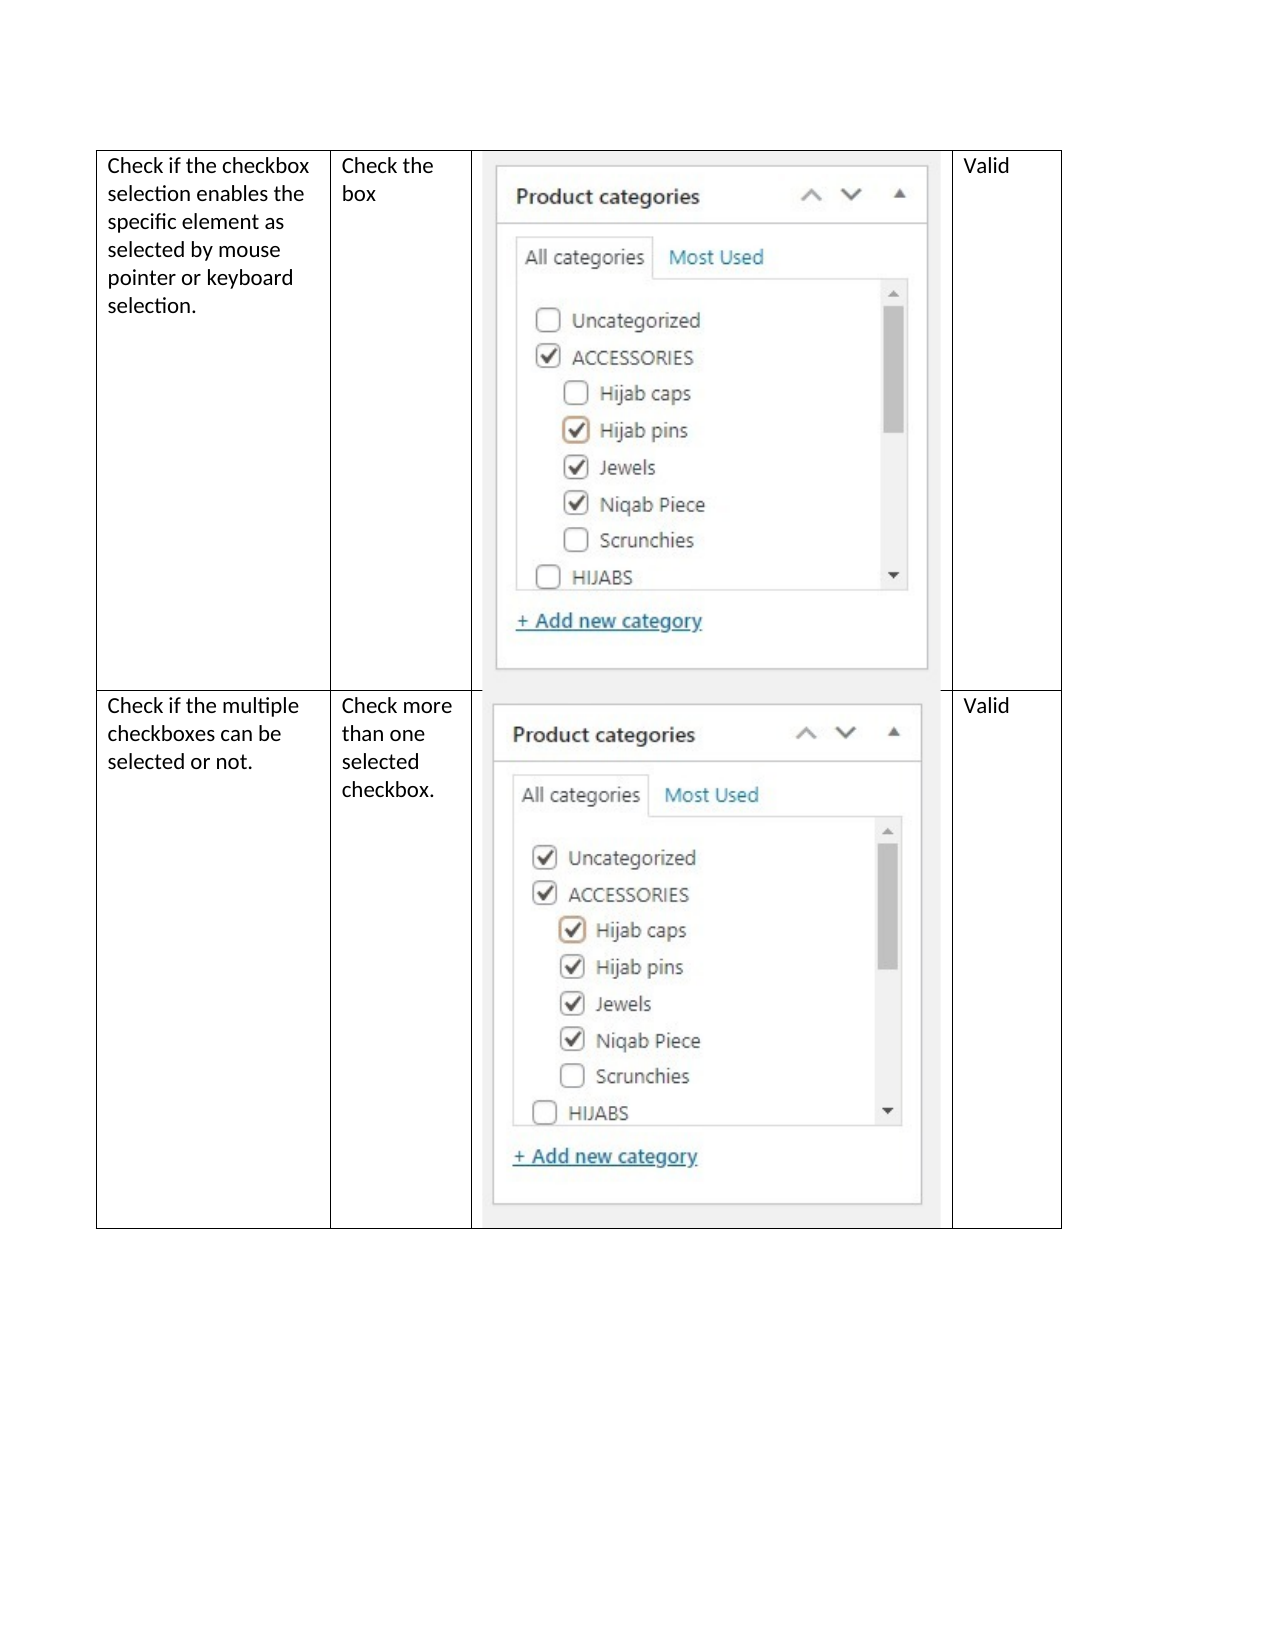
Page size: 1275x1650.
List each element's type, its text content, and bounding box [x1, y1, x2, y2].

table_cell [472, 691, 482, 1227]
table_cell Valid [953, 151, 1061, 690]
table_cell Check if the multiple checkboxes can be selected or not. [97, 691, 330, 1227]
table_cell Check if the checkbox selection enables the specific element as selected by mouse pointer or keyboard selection. [97, 151, 330, 690]
table_cell [941, 151, 952, 690]
table_cell Valid [953, 691, 1061, 1227]
table_cell [472, 151, 482, 690]
table_cell Check the box [331, 151, 471, 690]
picture [482, 151, 941, 1228]
table_cell Check more than one selected checkbox. [331, 691, 471, 1227]
table_cell [941, 691, 952, 1227]
